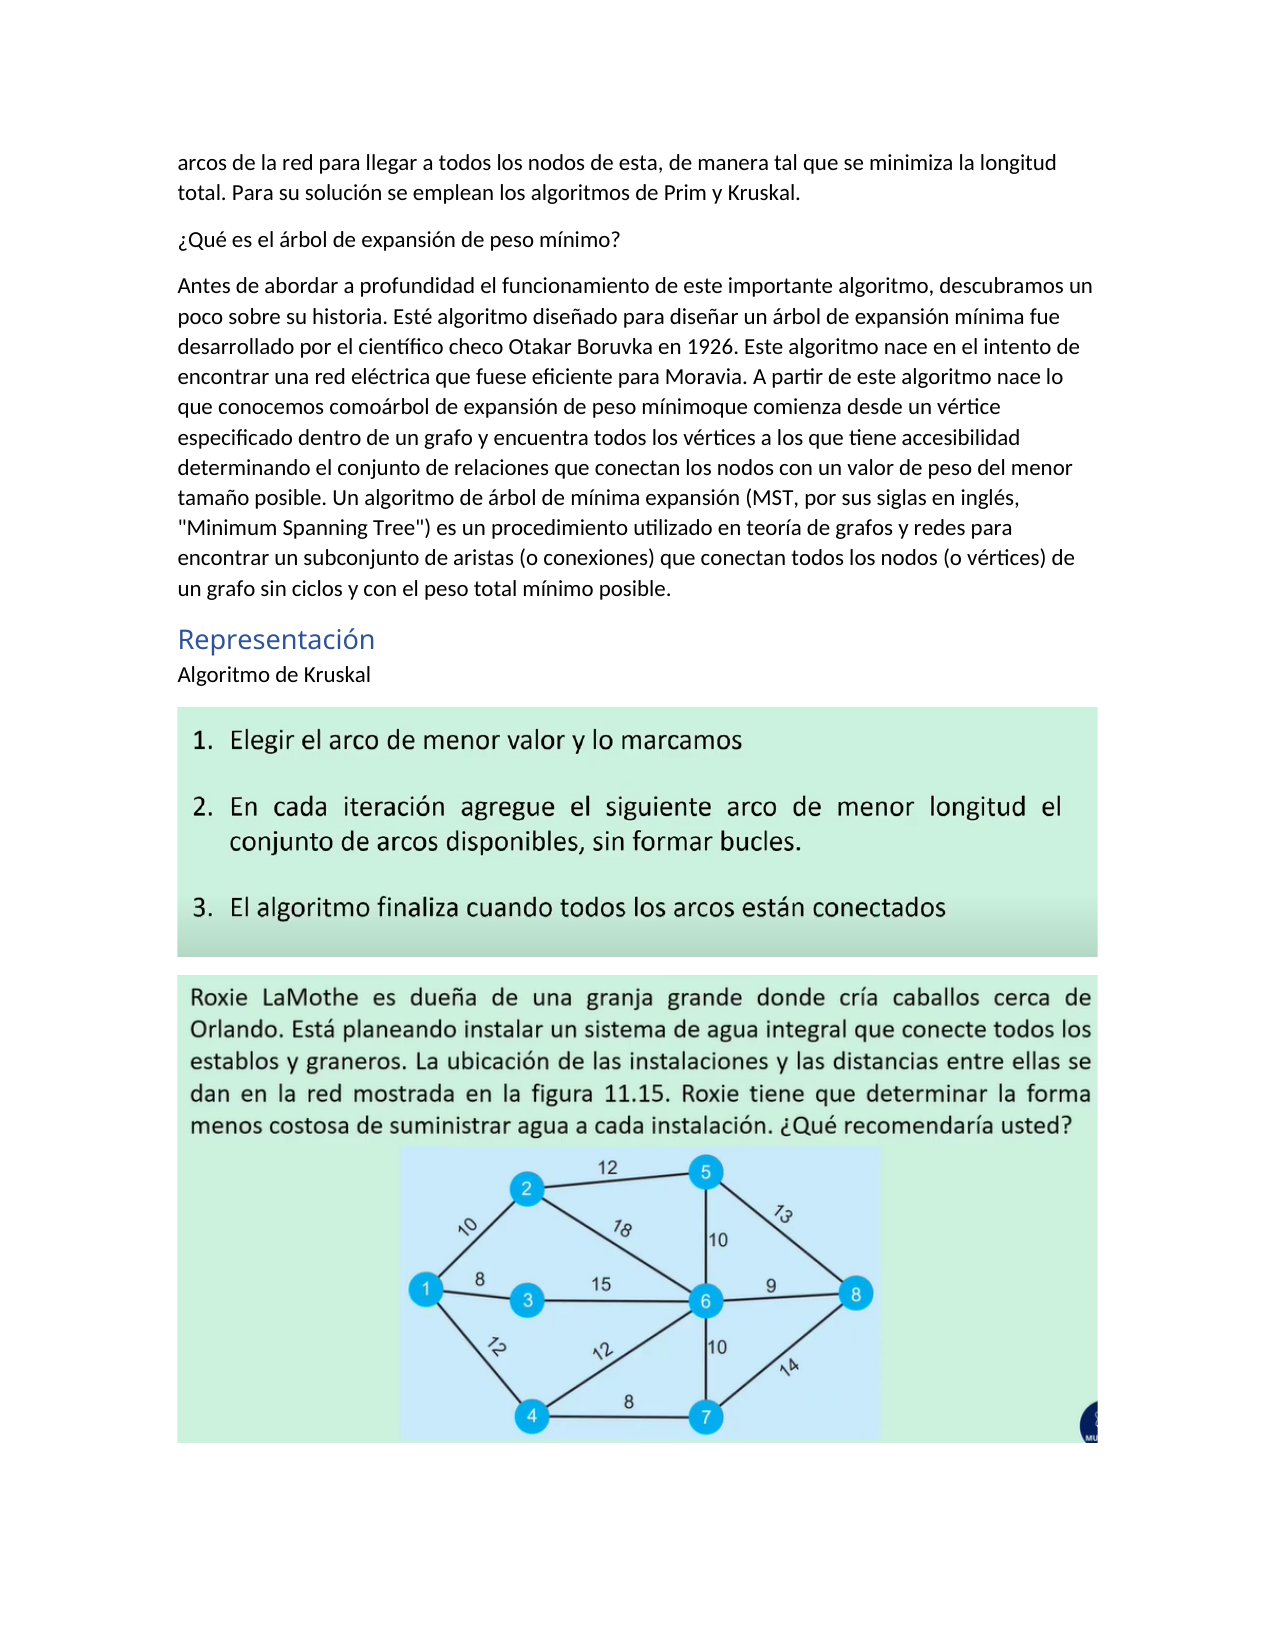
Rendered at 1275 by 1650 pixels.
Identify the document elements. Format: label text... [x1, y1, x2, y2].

text Antes de abordar a profundidad el funcionamiento de este importante algoritmo, descubramos un poco sobre su historia. Esté algoritmo diseñado para diseñar un árbol de expansión mínima fue desarrollado por el científico checo Otakar Boruvka en 1926. Este algoritmo nace en el intento de encontrar una red eléctrica que fuese eficiente para Moravia. A partir de este algoritmo nace lo que conocemos comoárbol de expansión de peso mínimoque comienza desde un vértice especificado dentro de un grafo y encuentra todos los vértices a los que tiene accesibilidad determinando el conjunto de relaciones que conectan los nodos con un valor de peso del menor tamaño posible. Un algoritmo de árbol de mínima expansión (MST, por sus siglas en inglés, "Minimum Spanning Tree") es un procedimiento utilizado en teoría de grafos y redes para encontrar un subconjunto de aristas (o conexiones) que conectan todos los nodos (o vértices) de un grafo sin ciclos y con el peso total mínimo posible. [177, 272, 1098, 602]
subtitle Representación [177, 621, 1098, 657]
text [177, 148, 1098, 206]
text ¿Qué es el árbol de expansión de peso mínimo? [177, 225, 1098, 253]
picture [177, 707, 1098, 957]
text Algoritmo de Kruskal [177, 660, 1098, 688]
picture [177, 975, 1098, 1443]
